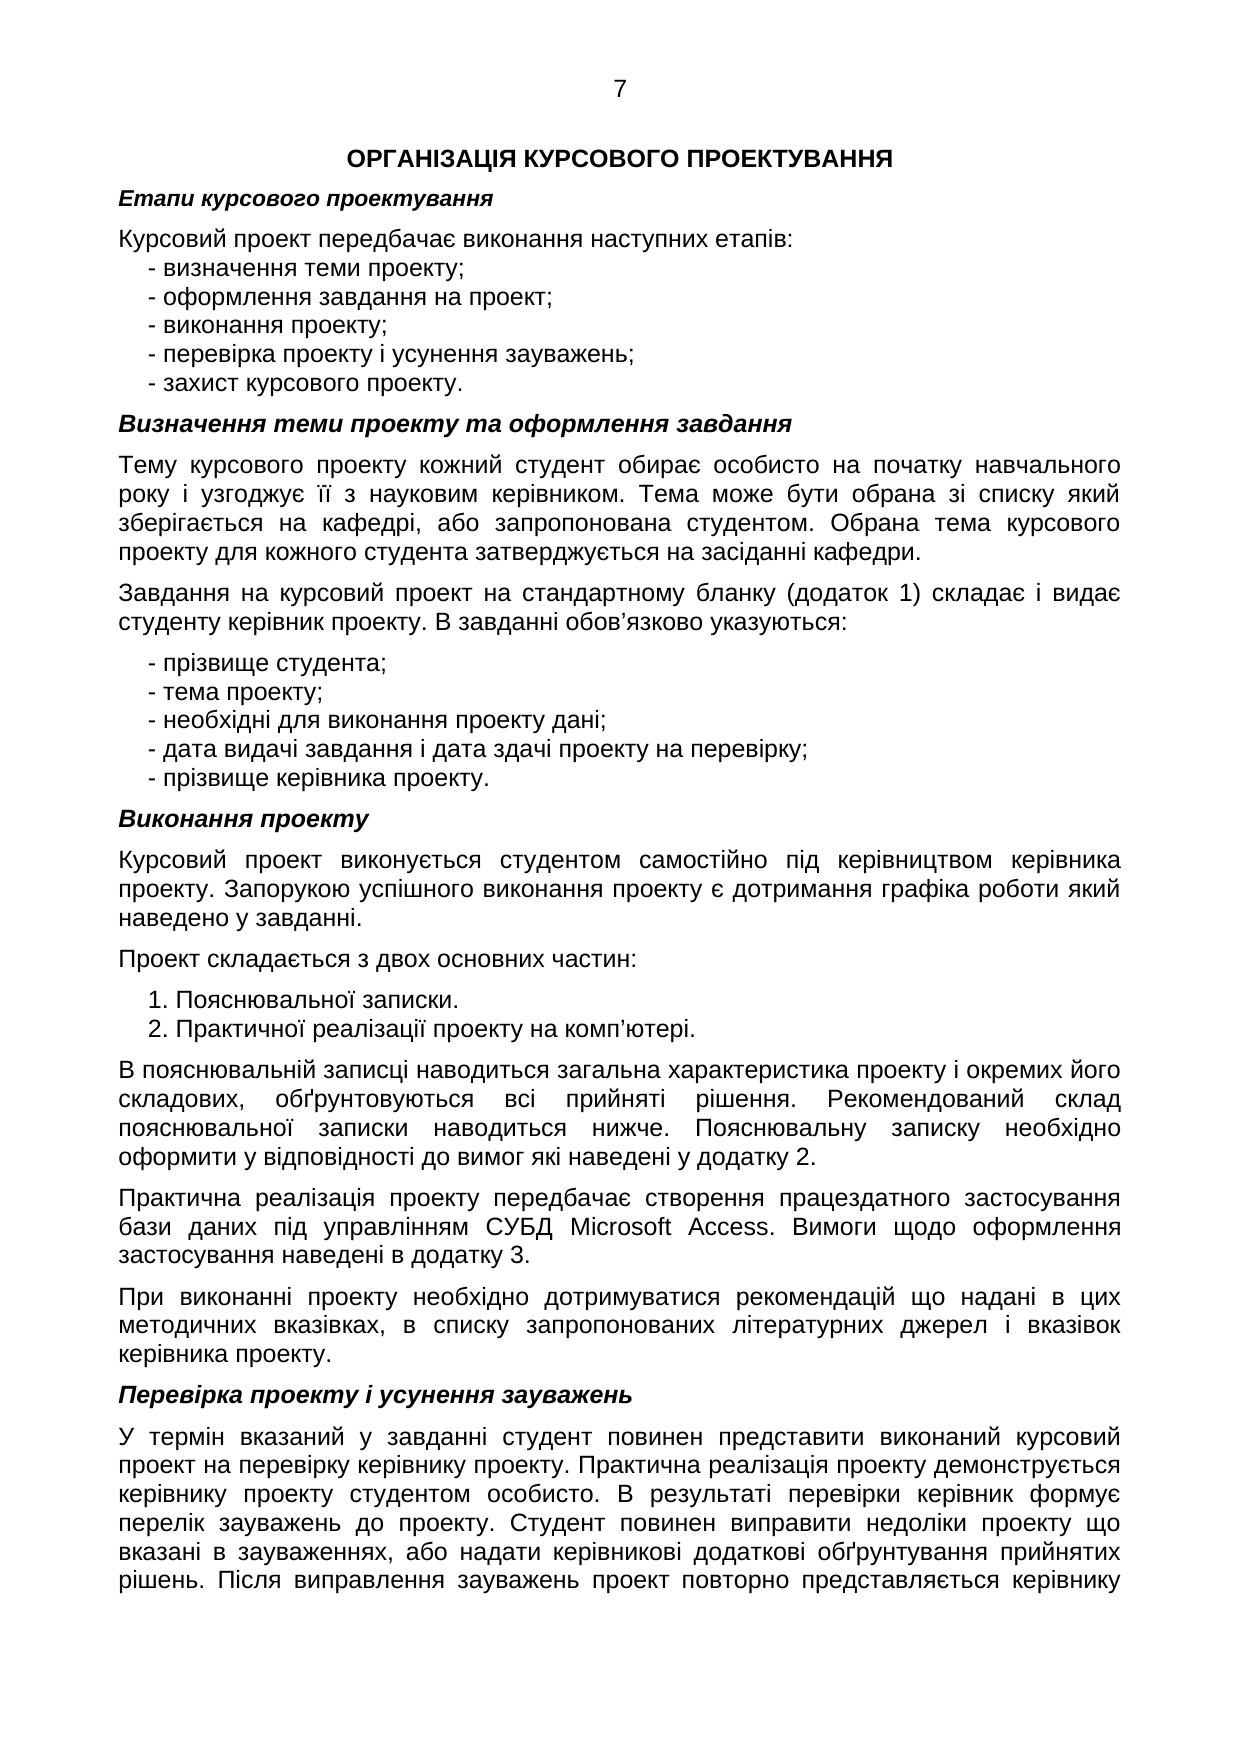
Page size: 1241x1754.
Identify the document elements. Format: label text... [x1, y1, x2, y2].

text - захист курсового проекту. [148, 368, 1122, 396]
text - прізвище студента; [148, 648, 1122, 676]
text - виконання проекту; [148, 310, 1122, 339]
text Перевірка проекту і усунення зауважень [118, 1380, 1122, 1409]
text При виконанні проекту необхідно дотримуватися рекомендацій що надані в цих методичних вказівках, в списку запропонованих літературних джерел і вказівок керівника проекту. [118, 1281, 1122, 1368]
text 2. Практичної реалізації проекту на комп’ютері. [148, 1014, 1122, 1043]
text Визначення теми проекту та оформлення завдання [118, 409, 1122, 438]
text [118, 1421, 1122, 1594]
text - необхідні для виконання проекту дані; [148, 705, 1122, 734]
text Практична реалізація проекту передбачає створення працездатного застосування бази даних під управлінням СУБД Microsoft Access. Вимоги щодо оформлення застосування наведені в додатку 3. [118, 1183, 1122, 1269]
text - оформлення завдання на проект; [148, 281, 1122, 310]
text ОРГАНІЗАЦІЯ КУРСОВОГО ПРОЕКТУВАННЯ [118, 144, 1122, 173]
text Проект складається з двох основних частин: [118, 944, 1122, 973]
text Курсовий проект виконується студентом самостійно під керівництвом керівника проекту. Запорукою успішного виконання проекту є дотримання графіка роботи який наведено у завданні. [118, 845, 1122, 931]
text - тема проекту; [148, 676, 1122, 705]
text Тему курсового проекту кожний студент обирає особисто на початку навчального року і узгоджує її з науковим керівником. Тема може бути обрана зі списку який зберігається на кафедрі, або запропонована студентом. Обрана тема курсового проекту для кожного студента затверджується на засіданні кафедри. [118, 450, 1122, 565]
text Етапи курсового проектування [118, 185, 1122, 211]
text 1. Пояснювальної записки. [148, 985, 1122, 1014]
text Завдання на курсовий проект на стандартному бланку (додаток 1) складає і видає студенту керівник проекту. В завданні обов’язково указуються: [118, 578, 1122, 635]
text - прізвище керівника проекту. [148, 763, 1122, 791]
text Виконання проекту [118, 804, 1122, 833]
text Курсовий проект передбачає виконання наступних етапів: [118, 224, 1122, 253]
text В пояснювальній записці наводиться загальна характеристика проекту і окремих його складових, обґрунтовуються всі прийняті рішення. Рекомендований склад пояснювальної записки наводиться нижче. Пояснювальну записку необхідно оформити у відповідності до вимог які наведені у додатку 2. [118, 1055, 1122, 1170]
text - дата видачі завдання і дата здачі проекту на перевірку; [148, 734, 1122, 763]
text - перевірка проекту і усунення зауважень; [148, 339, 1122, 368]
text - визначення теми проекту; [148, 253, 1122, 281]
